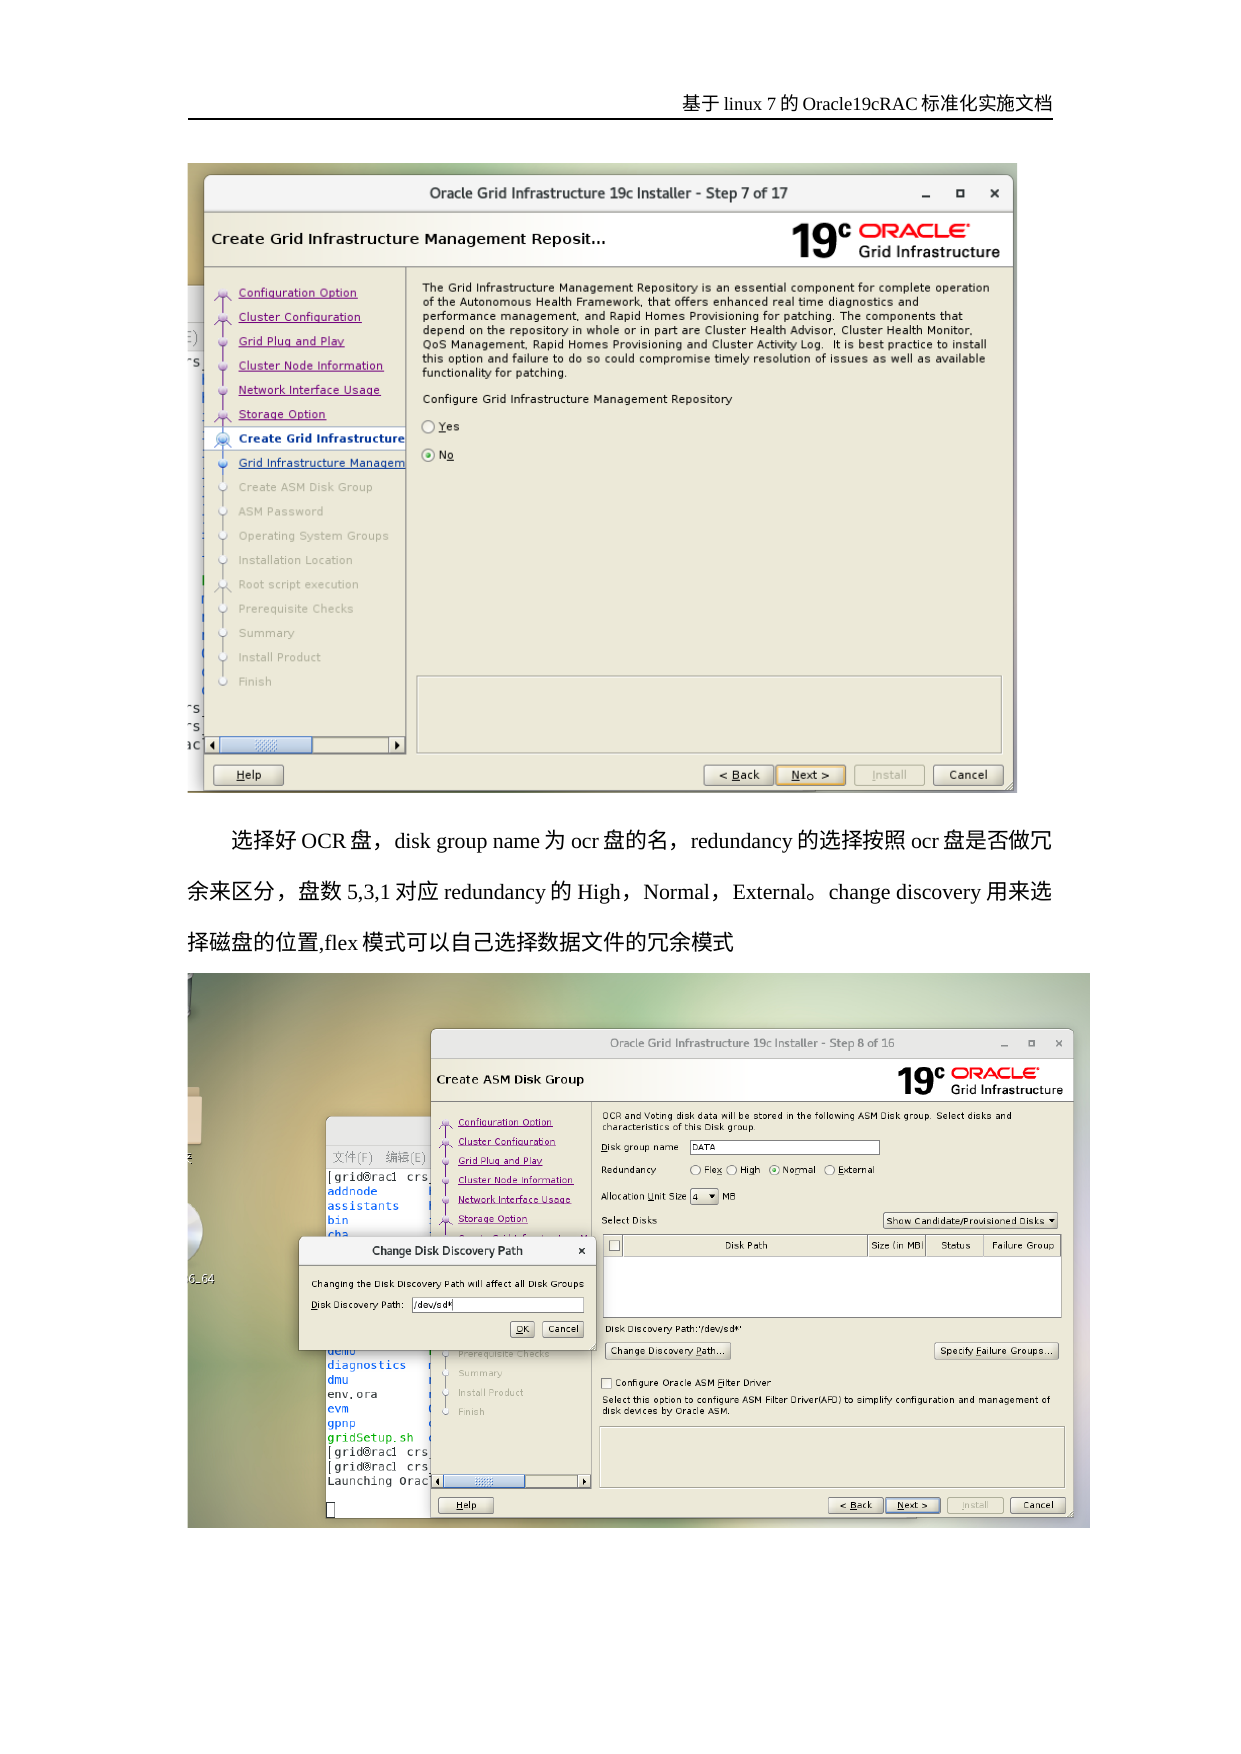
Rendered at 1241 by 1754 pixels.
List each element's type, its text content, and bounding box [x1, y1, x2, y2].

picture [187, 163, 1018, 793]
text 选择好OCR盘，disk group name为ocr盘的名，redundancy的选择按照ocr盘是否做冗余来区分，盘数5,3,1对应redundancy的High，Normal，External。change discovery用来选择磁盘的位置,flex模式可以自己选择数据文件的冗余模式 [187, 822, 1053, 957]
picture [187, 973, 1090, 1528]
